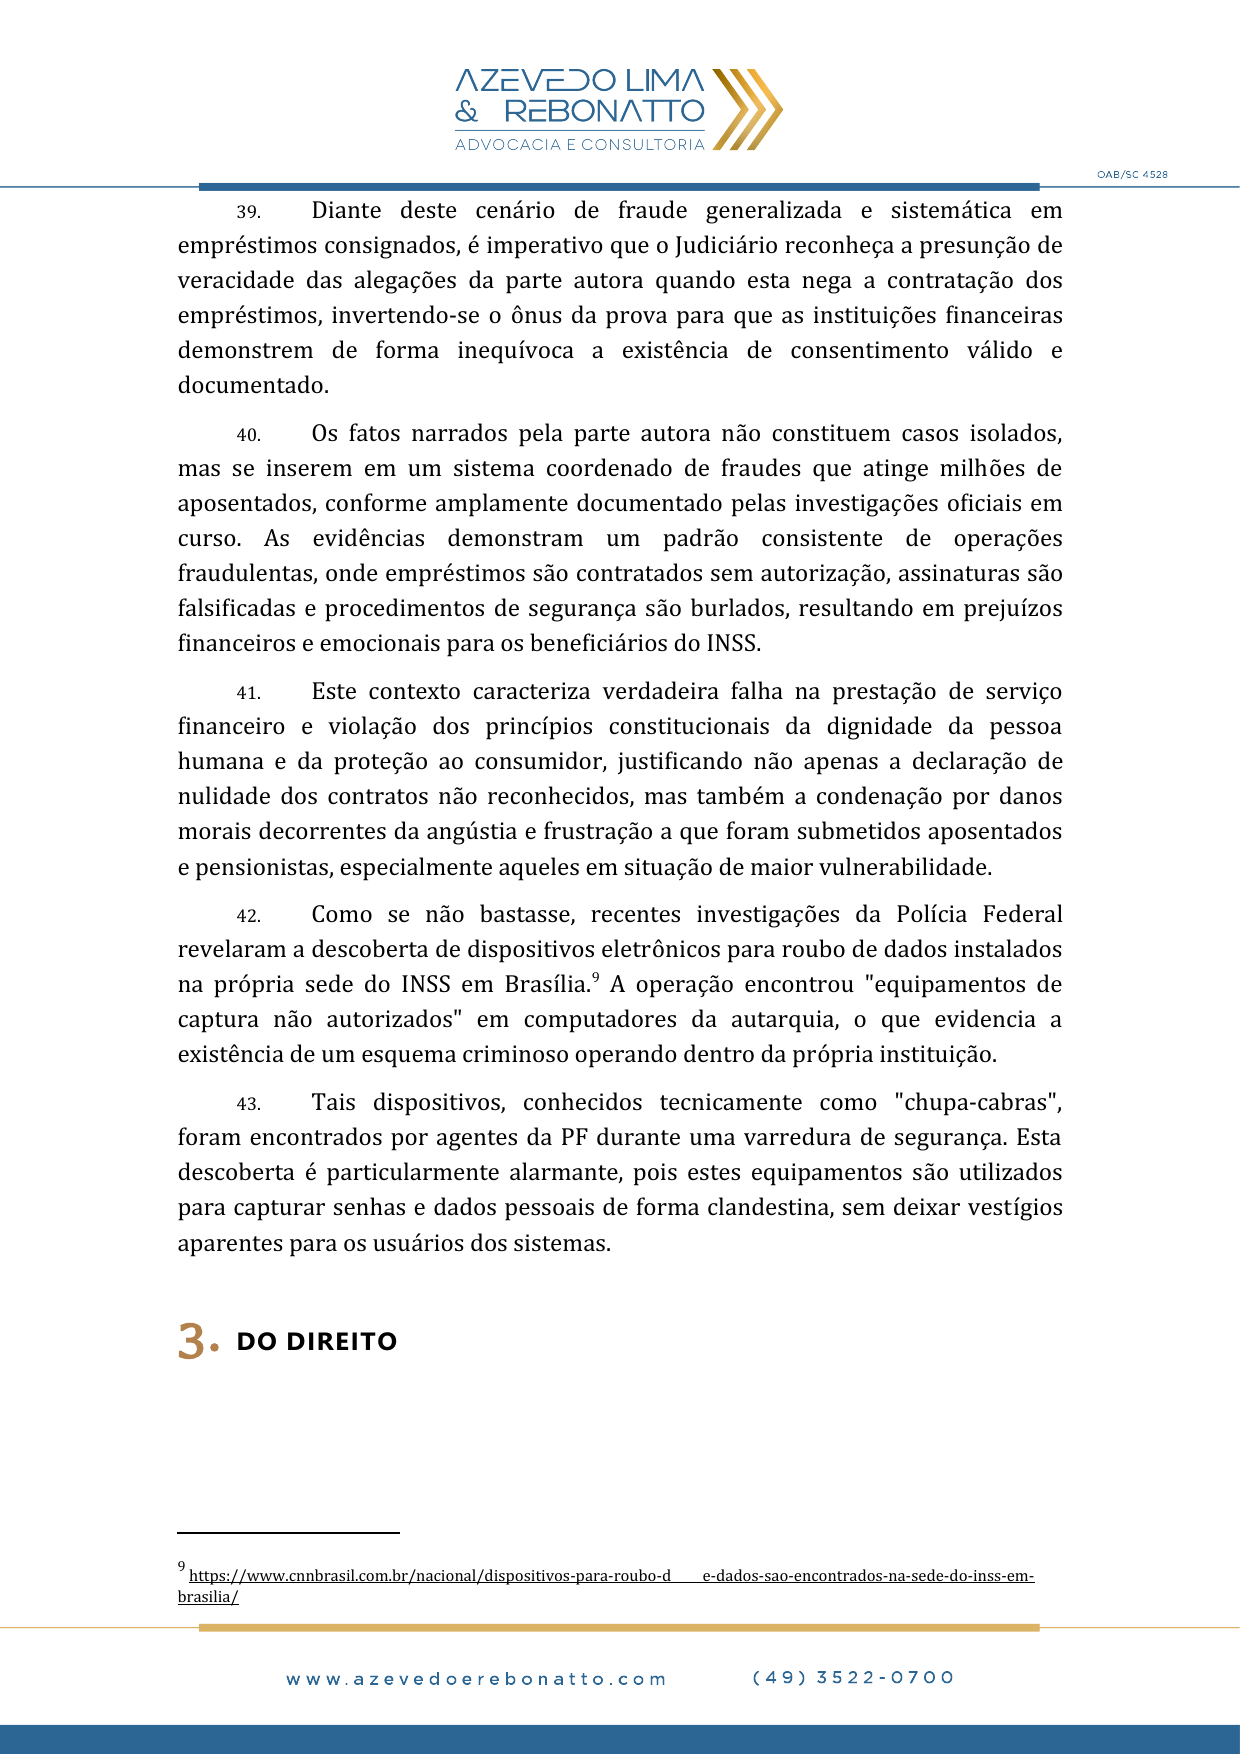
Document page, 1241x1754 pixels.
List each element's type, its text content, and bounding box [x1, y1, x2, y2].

list Este contexto caracteriza verdadeira falha na prestação de serviço financeiro e violação dos princípios constitucionais da dignidade da pessoa humana e da proteção ao consumidor, justificando não apenas a declaração de nulidade dos contratos não reconhecidos, mas também a condenação por danos morais decorrentes da angústia e frustração a que foram submetidos aposentados e pensionistas, especialmente aqueles em situação de maior vulnerabilidade. [177, 676, 1063, 880]
list Os fatos narrados pela parte autora não constituem casos isolados, mas se inserem em um sistema coordenado de fraudes que atinge milhões de aposentados, conforme amplamente documentado pelas investigações oficiais em curso. As evidências demonstram um padrão consistente de operações fraudulentas, onde empréstimos são contratados sem autorização, assinaturas são falsificadas e procedimentos de segurança são burlados, resultando em prejuízos financeiros e emocionais para os beneficiários do INSS. [177, 417, 1063, 657]
list Tais dispositivos, conhecidos tecnicamente como "chupa-cabras", foram encontrados por agentes da PF durante uma varredura de segurança. Esta descoberta é particularmente alarmante, pois estes equipamentos são utilizados para capturar senhas e dados pessoais de forma clandestina, sem deixar vestígios aparentes para os usuários dos sistemas. [177, 1087, 1063, 1256]
list Como se não bastasse, recentes investigações da Polícia Federal revelaram a descoberta de dispositivos eletrônicos para roubo de dados instalados na própria sede do INSS em Brasília. A operação encontrou "equipamentos de captura não autorizados" em computadores da autarquia, o que evidencia a existência de um esquema criminoso operando dentro da própria instituição. [177, 899, 1063, 1068]
picture [0, 0, 1240, 1754]
list Diante deste cenário de fraude generalizada e sistemática em empréstimos consignados, é imperativo que o Judiciário reconheça a presunção de veracidade das alegações da parte autora quando esta nega a contratação dos empréstimos, invertendo-se o ônus da prova para que as instituições financeiras demonstrem de forma inequívoca a existência de consentimento válido e documentado. [177, 194, 1063, 399]
text DO DIREITO [177, 1300, 1063, 1362]
